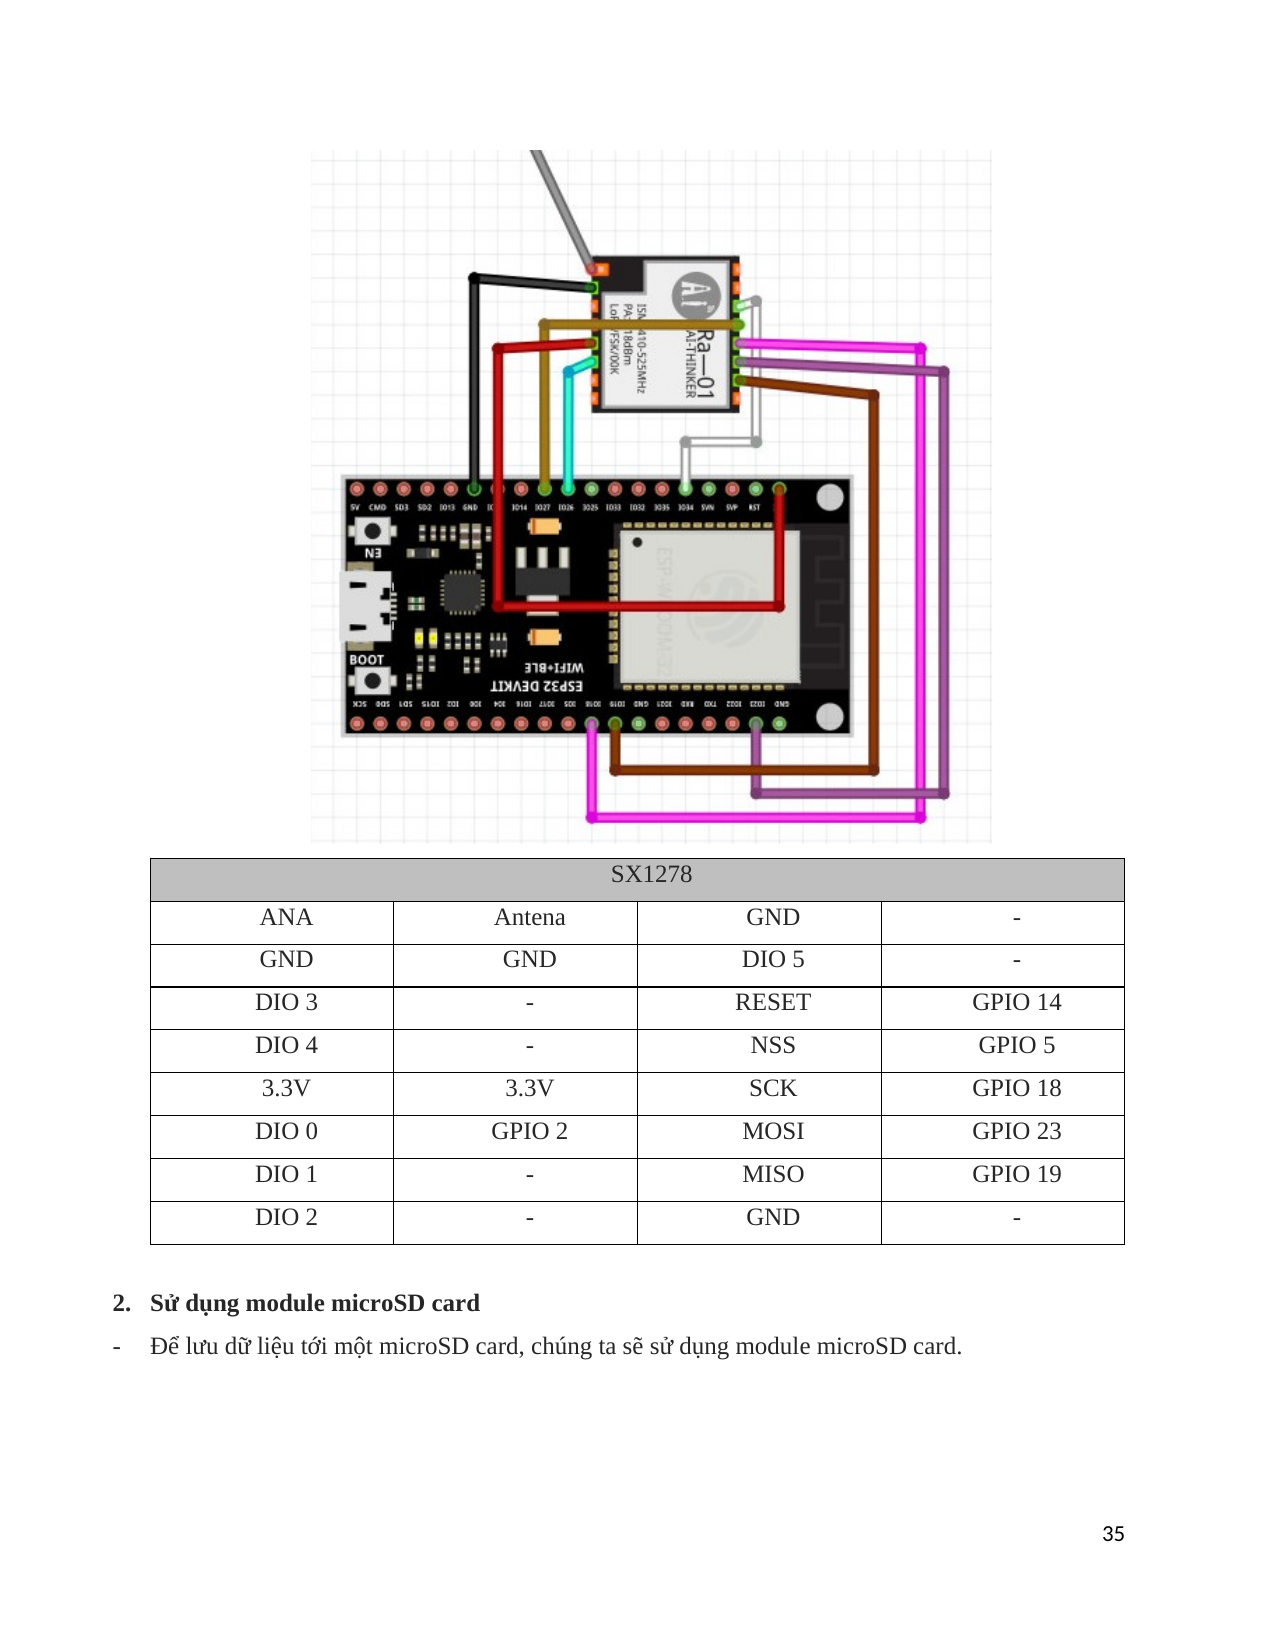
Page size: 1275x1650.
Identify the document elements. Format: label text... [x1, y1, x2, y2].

table_header SX1278 [151, 859, 1124, 901]
table_cell - [394, 1030, 637, 1072]
table_cell DIO 2 [151, 1202, 393, 1244]
table_cell GND [638, 902, 881, 943]
table_cell DIO 5 [638, 945, 881, 986]
table_cell GPIO 14 [882, 988, 1124, 1029]
table_cell DIO 0 [151, 1116, 393, 1158]
table_cell Antena [394, 902, 637, 943]
table_cell GPIO 19 [882, 1159, 1124, 1201]
table_cell GND [151, 945, 393, 986]
table_cell DIO 4 [151, 1030, 393, 1072]
list Để lưu dữ liệu tới một microSD card, chúng ta sẽ sử dụng module microSD card. [112, 1331, 1153, 1360]
table_cell - [394, 988, 637, 1029]
table_cell 3.3V [151, 1073, 393, 1115]
table_cell ANA [151, 902, 393, 943]
table_cell - [394, 1159, 637, 1201]
table_cell 3.3V [394, 1073, 637, 1115]
table_cell - [882, 1202, 1124, 1244]
table_cell - [882, 902, 1124, 943]
table_cell GPIO 2 [394, 1116, 637, 1158]
table_cell GND [394, 945, 637, 986]
table_cell NSS [638, 1030, 881, 1072]
picture [311, 150, 993, 844]
table_cell SCK [638, 1073, 881, 1115]
table_cell GPIO 23 [882, 1116, 1124, 1158]
table_cell DIO 3 [151, 988, 393, 1029]
table_cell DIO 1 [151, 1159, 393, 1201]
table_cell MISO [638, 1159, 881, 1201]
table_cell RESET [638, 988, 881, 1029]
table_cell GND [638, 1202, 881, 1244]
table_cell MOSI [638, 1116, 881, 1158]
list Sử dụng module microSD card [112, 1288, 1153, 1317]
table_cell - [882, 945, 1124, 986]
table_cell GPIO 5 [882, 1030, 1124, 1072]
table_cell GPIO 18 [882, 1073, 1124, 1115]
table_cell - [394, 1202, 637, 1244]
